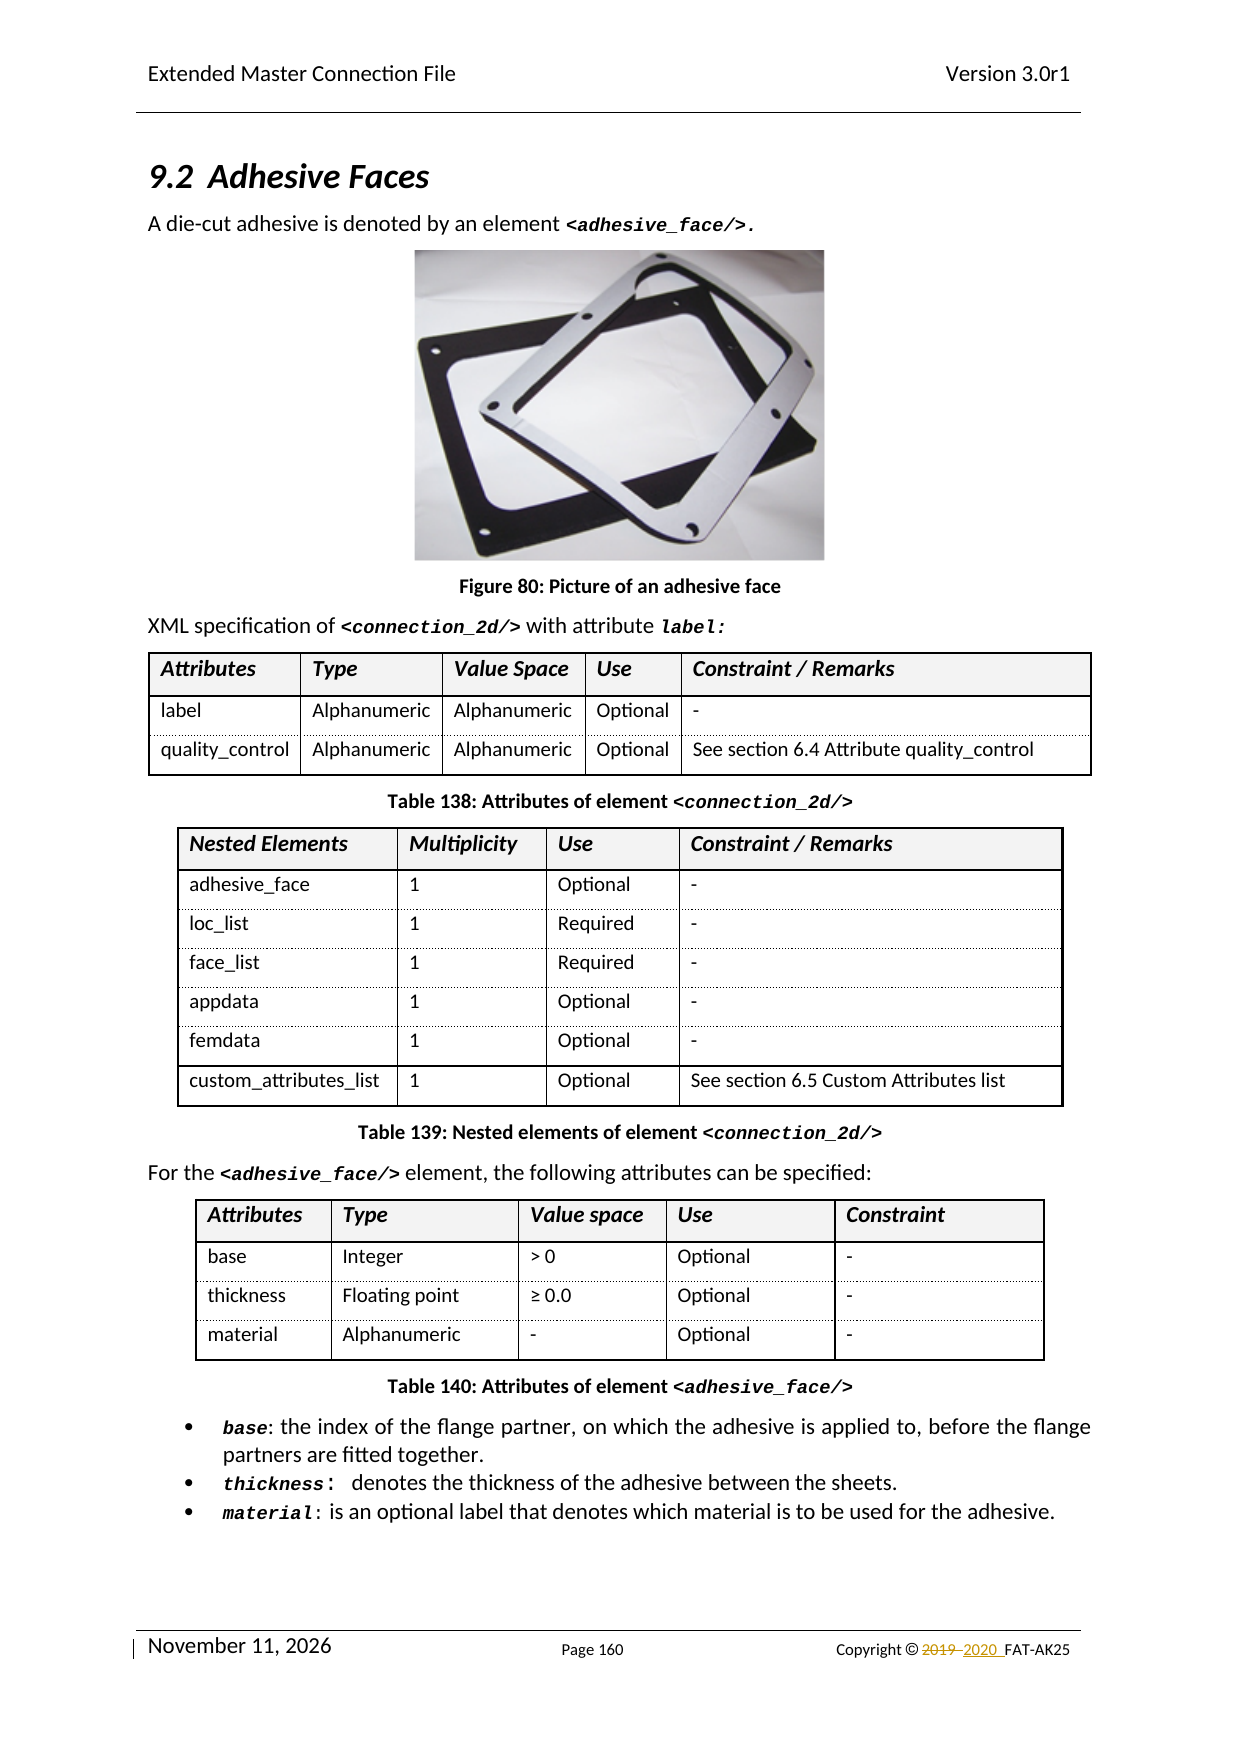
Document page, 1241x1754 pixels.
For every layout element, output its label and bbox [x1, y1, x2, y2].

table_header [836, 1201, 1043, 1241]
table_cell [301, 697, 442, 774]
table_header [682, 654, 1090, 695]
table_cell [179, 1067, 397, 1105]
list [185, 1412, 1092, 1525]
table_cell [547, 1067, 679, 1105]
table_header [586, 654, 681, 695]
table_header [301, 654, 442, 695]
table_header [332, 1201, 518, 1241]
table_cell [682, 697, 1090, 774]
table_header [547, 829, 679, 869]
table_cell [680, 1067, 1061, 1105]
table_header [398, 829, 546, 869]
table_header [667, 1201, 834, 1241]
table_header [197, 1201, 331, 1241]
picture [414, 250, 826, 562]
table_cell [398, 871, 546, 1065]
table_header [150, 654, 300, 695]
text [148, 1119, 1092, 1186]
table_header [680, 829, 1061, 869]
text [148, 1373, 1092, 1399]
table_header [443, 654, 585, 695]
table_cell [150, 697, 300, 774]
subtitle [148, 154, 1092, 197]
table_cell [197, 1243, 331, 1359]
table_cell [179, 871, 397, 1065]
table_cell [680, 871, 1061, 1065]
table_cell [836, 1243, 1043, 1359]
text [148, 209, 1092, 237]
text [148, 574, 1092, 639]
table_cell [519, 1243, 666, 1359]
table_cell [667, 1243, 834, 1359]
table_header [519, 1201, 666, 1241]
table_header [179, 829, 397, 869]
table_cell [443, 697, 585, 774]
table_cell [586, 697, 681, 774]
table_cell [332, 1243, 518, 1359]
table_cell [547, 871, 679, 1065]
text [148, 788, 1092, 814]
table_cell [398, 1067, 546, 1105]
